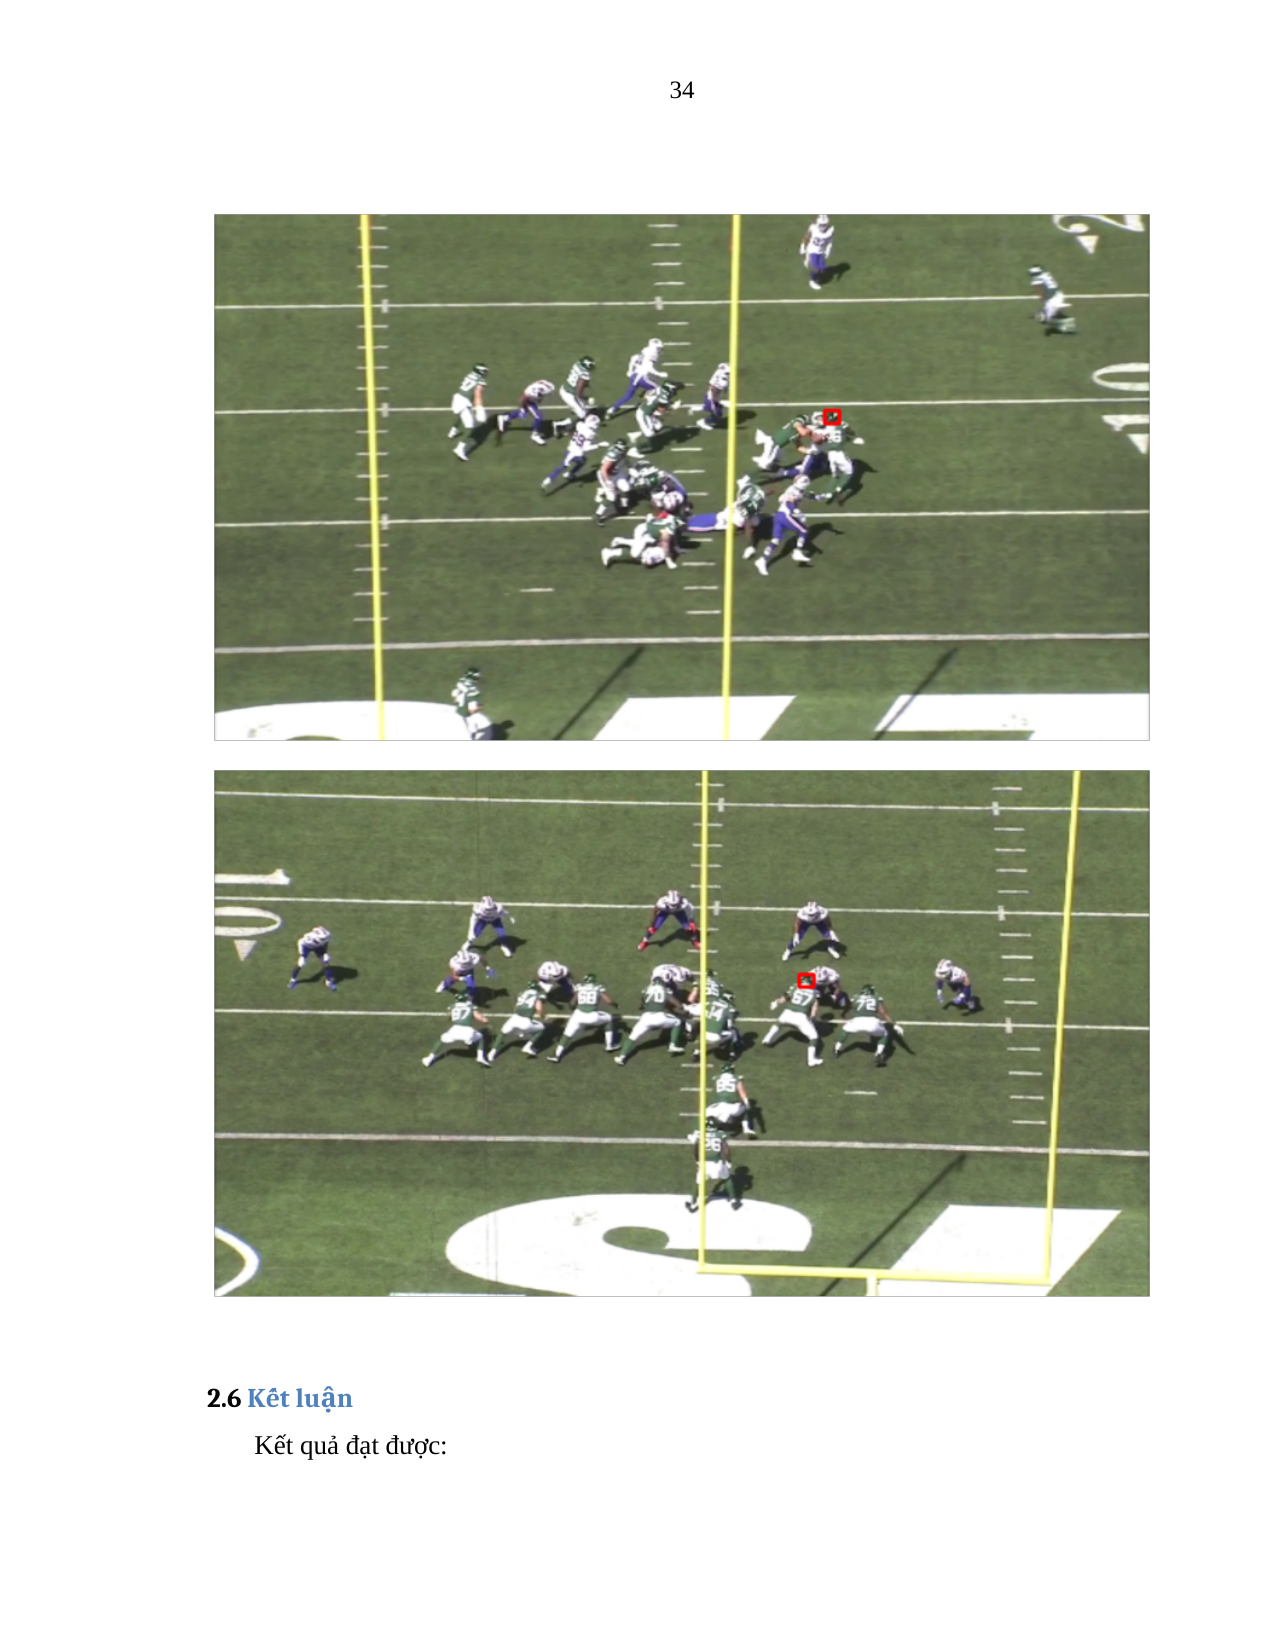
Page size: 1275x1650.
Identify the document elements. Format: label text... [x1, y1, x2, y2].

picture [206, 206, 1157, 749]
text Kết quả đạt được: [207, 1429, 1157, 1461]
subtitle 2.6 Kết luận [207, 1383, 1157, 1414]
picture [206, 762, 1157, 1305]
